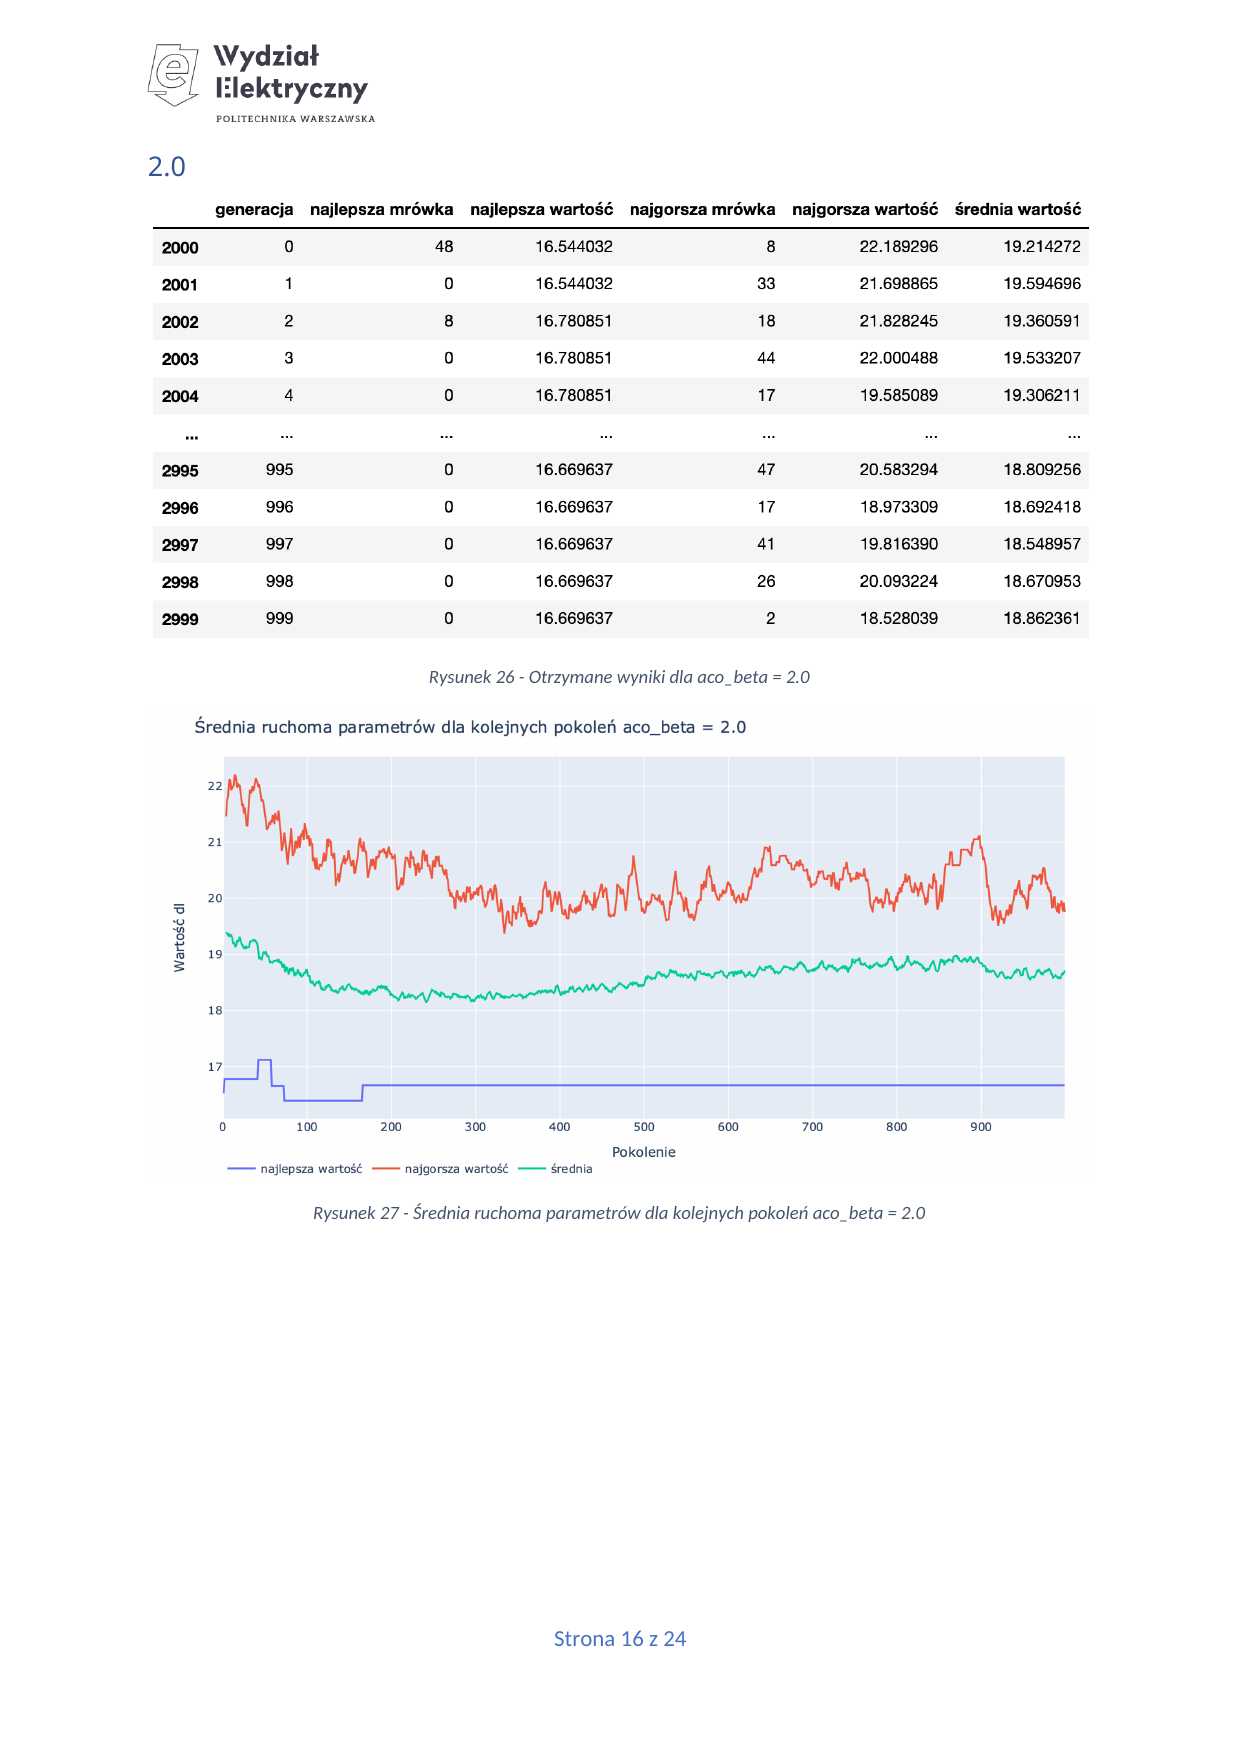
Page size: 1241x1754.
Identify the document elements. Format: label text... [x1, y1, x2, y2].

text Rysunek 26 - Otrzymane wyniki dla aco_beta = 2.0 [148, 666, 1093, 689]
picture [147, 44, 375, 122]
picture [147, 709, 1093, 1182]
picture [147, 187, 1093, 647]
text Rysunek 27 - Średnia ruchoma parametrów dla kolejnych pokoleń aco_beta = 2.0 [148, 1201, 1093, 1224]
subtitle 2.0 [148, 148, 1093, 184]
